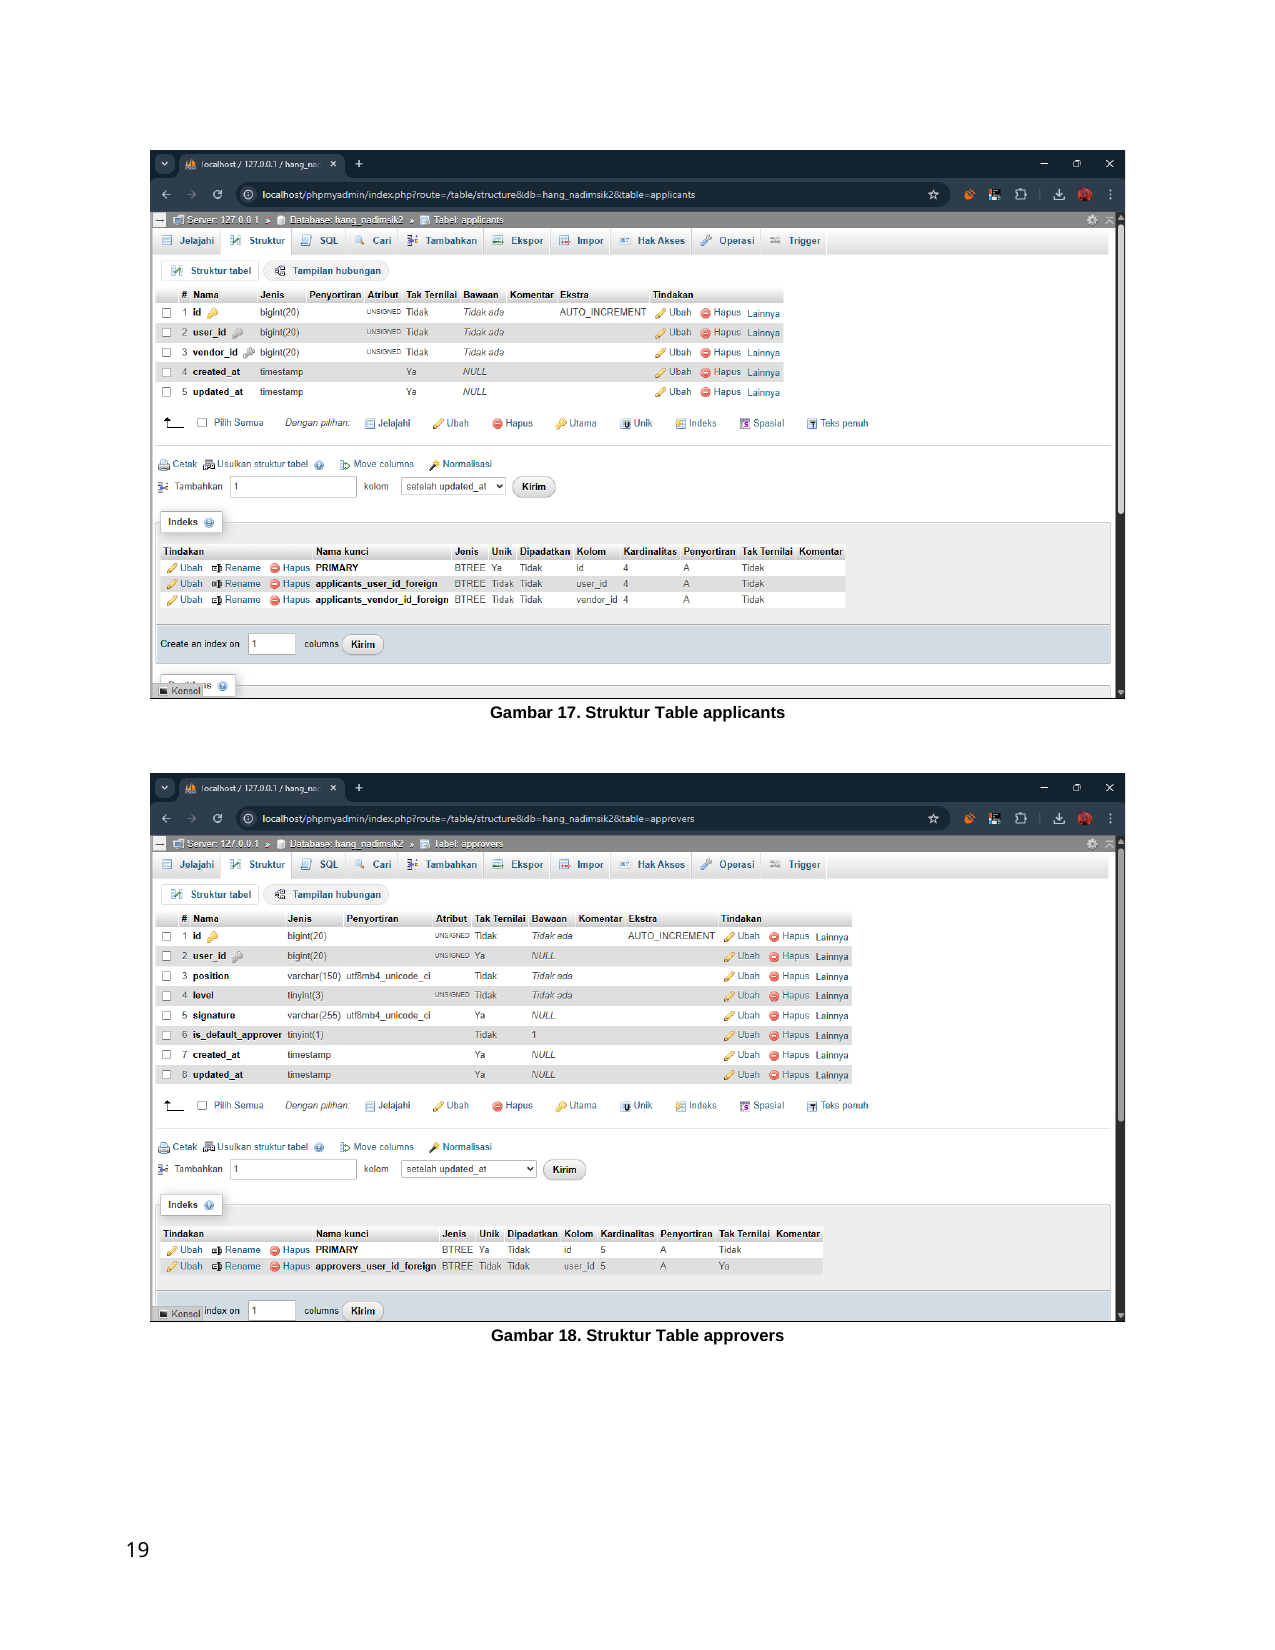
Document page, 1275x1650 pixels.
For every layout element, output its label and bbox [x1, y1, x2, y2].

picture [150, 150, 1125, 699]
picture [150, 773, 1125, 1322]
